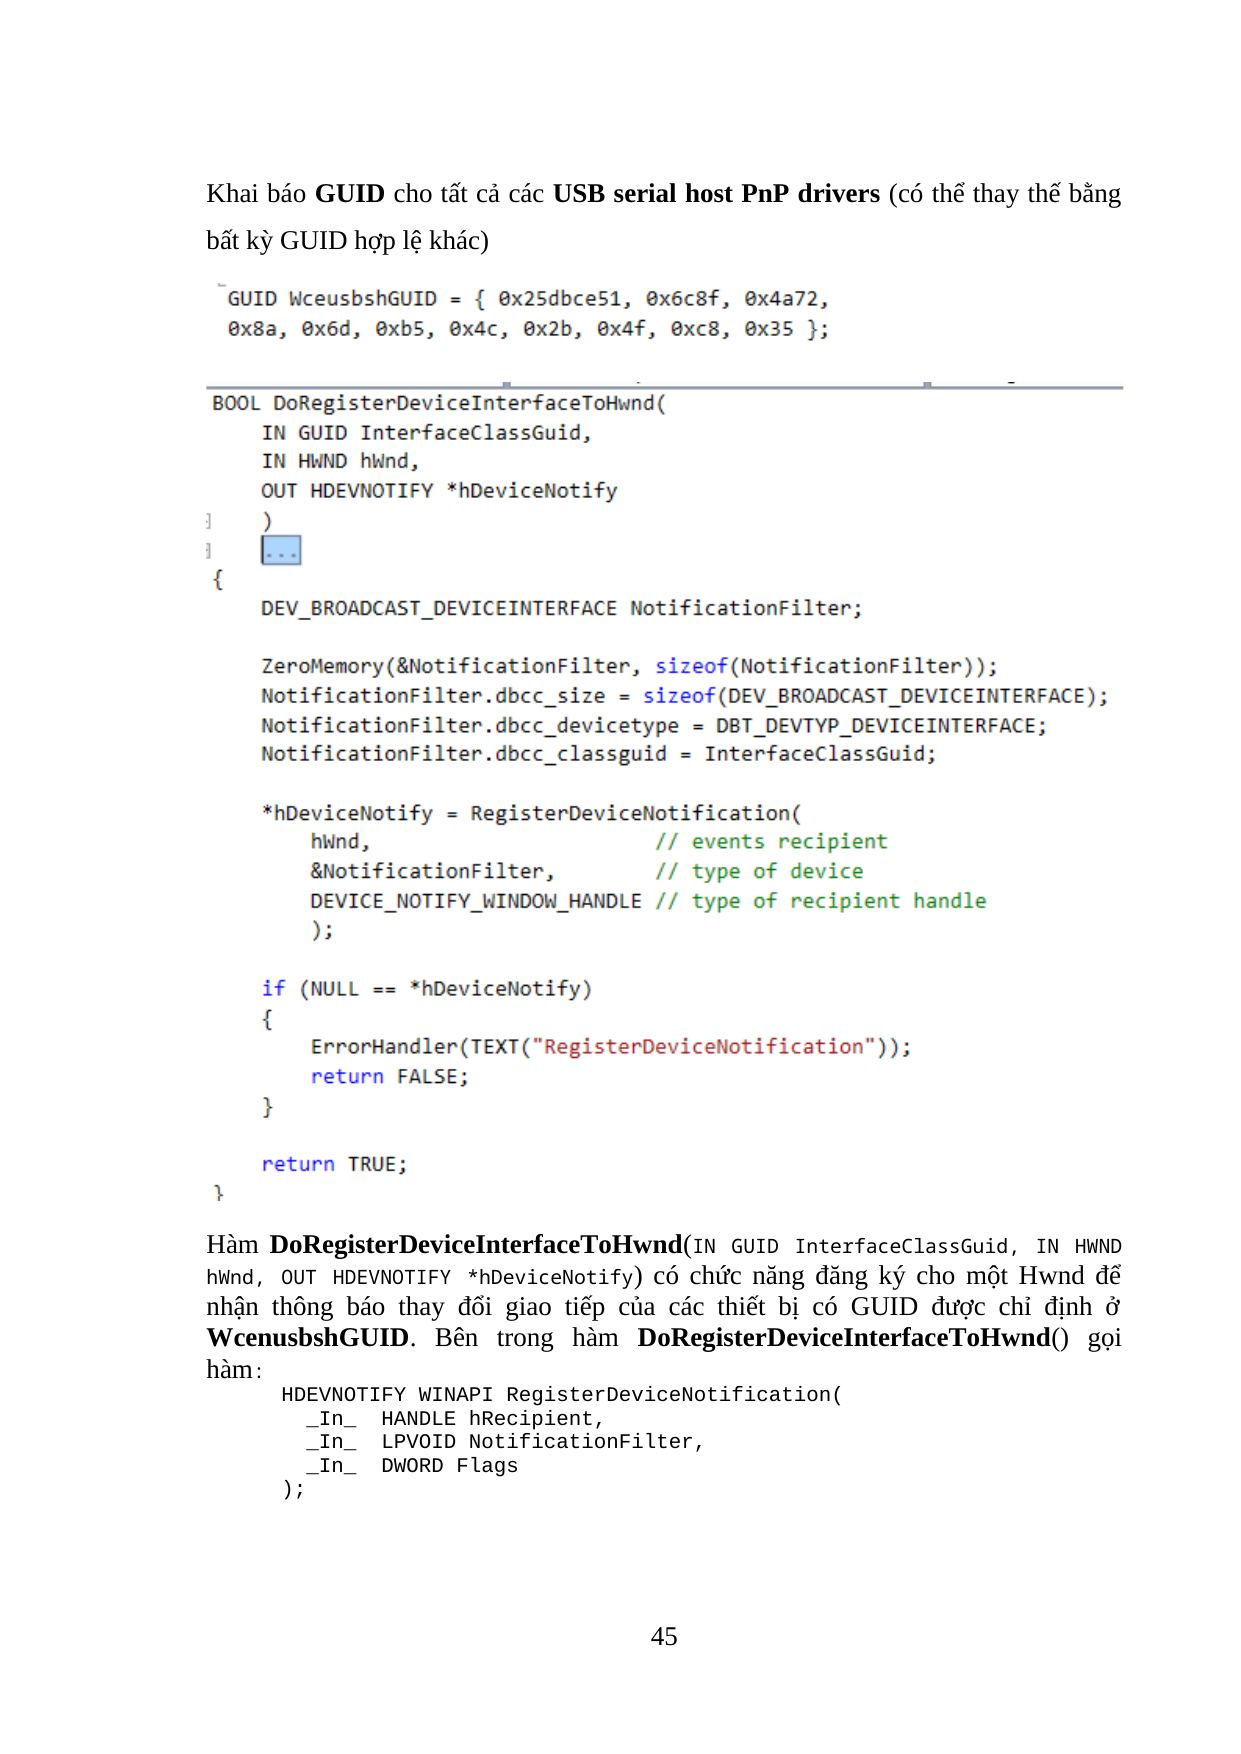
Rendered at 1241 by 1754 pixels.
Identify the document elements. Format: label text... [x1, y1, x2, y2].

text Khai báo GUID cho tất cả các USB serial host PnP drivers (có thể thay thế bằng bất kỳ GUID hợp lệ khác) [206, 177, 1122, 255]
text _In_ HANDLE hRecipient, [281, 1407, 1122, 1431]
text Hàm DoRegisterDeviceInterfaceToHwnd(IN GUID InterfaceClassGuid, IN HWND hWnd, OUT HDEVNOTIFY *hDeviceNotify) có chức năng đăng ký cho một Hwnd để nhận thông báo thay đổi giao tiếp của các thiết bị có GUID được chỉ định ở WcenusbshGUID. Bên trong hàm DoRegisterDeviceInterfaceToHwnd() gọi hàm: [206, 1228, 1122, 1384]
picture [206, 382, 1124, 1201]
text ); [281, 1478, 1122, 1502]
text HDEVNOTIFY WINAPI RegisterDeviceNotification( [281, 1384, 1122, 1407]
text _In_ DWORD Flags [281, 1455, 1122, 1478]
picture [206, 283, 1164, 355]
text _In_ LPVOID NotificationFilter, [281, 1431, 1122, 1455]
